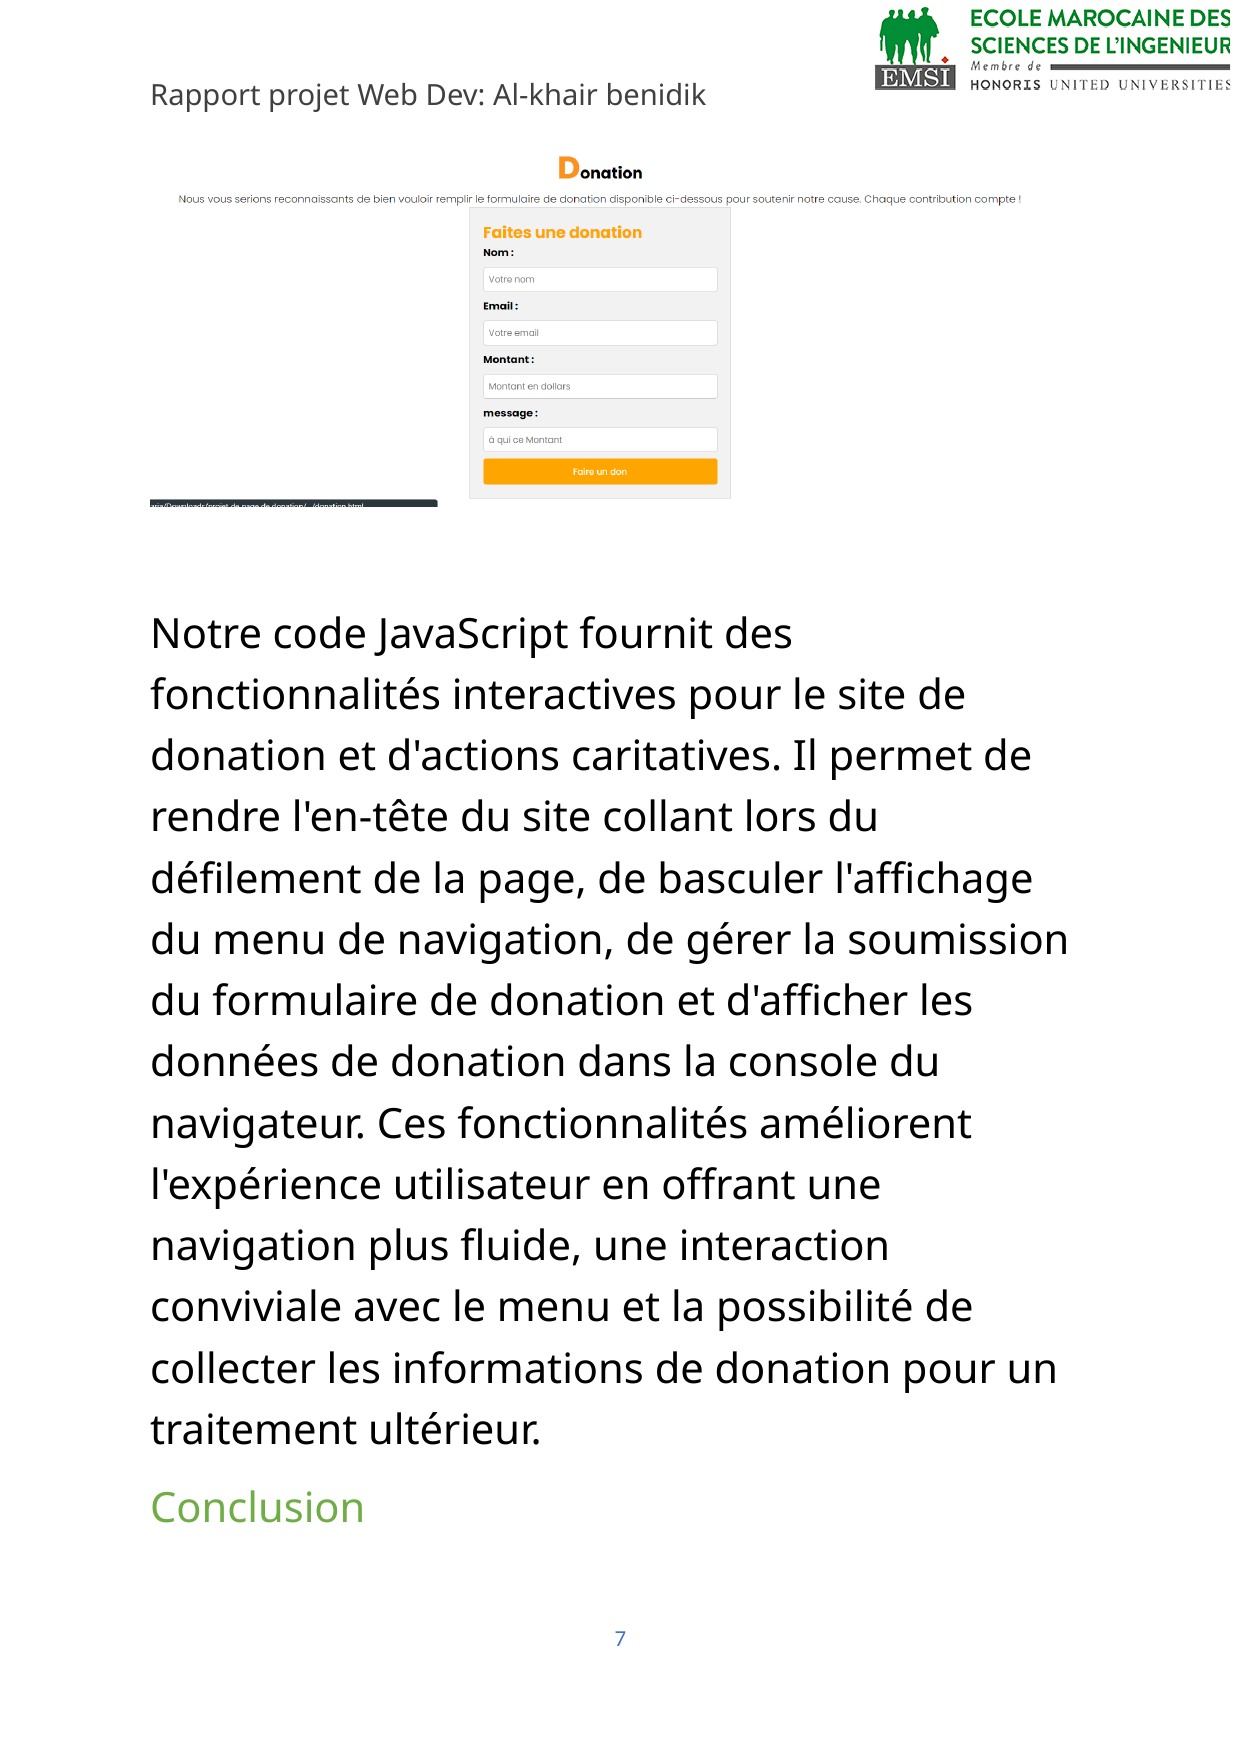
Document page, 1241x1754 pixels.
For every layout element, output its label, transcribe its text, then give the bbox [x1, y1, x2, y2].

text Conclusion [150, 1478, 1090, 1534]
text Notre code JavaScript fournit des fonctionnalités interactives pour le site de donation et d'actions caritatives. Il permet de rendre l'en-tête du site collant lors du défilement de la page, de basculer l'affichage du menu de navigation, de gérer la soumission du formulaire de donation et d'afficher les données de donation dans la console du navigateur. Ces fonctionnalités améliorent l'expérience utilisateur en offrant une navigation plus fluide, une interaction conviviale avec le menu et la possibilité de collecter les informations de donation pour un traitement ultérieur. [150, 603, 1090, 1457]
picture [875, 7, 1230, 90]
picture [150, 150, 1091, 507]
